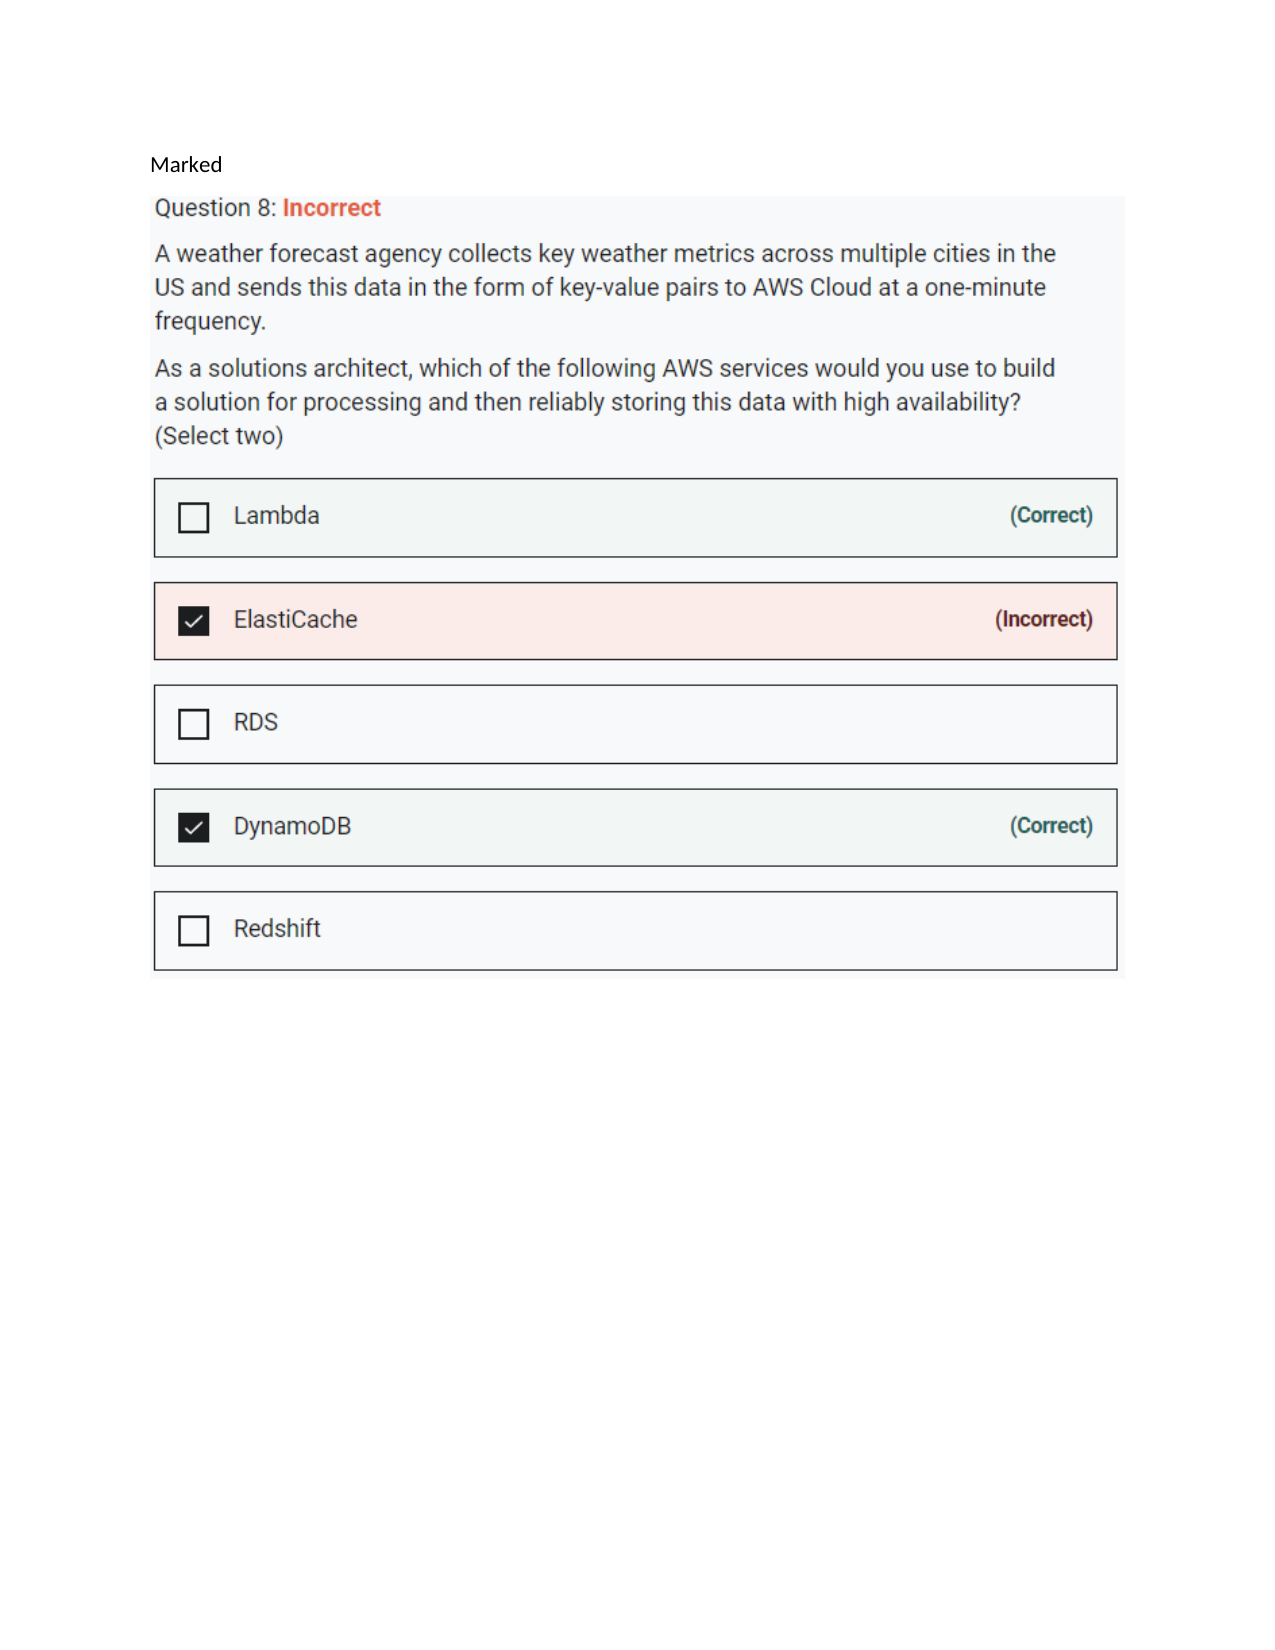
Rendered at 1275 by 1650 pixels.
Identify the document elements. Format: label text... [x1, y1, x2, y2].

text Marked [150, 150, 1125, 178]
picture [150, 196, 1125, 979]
